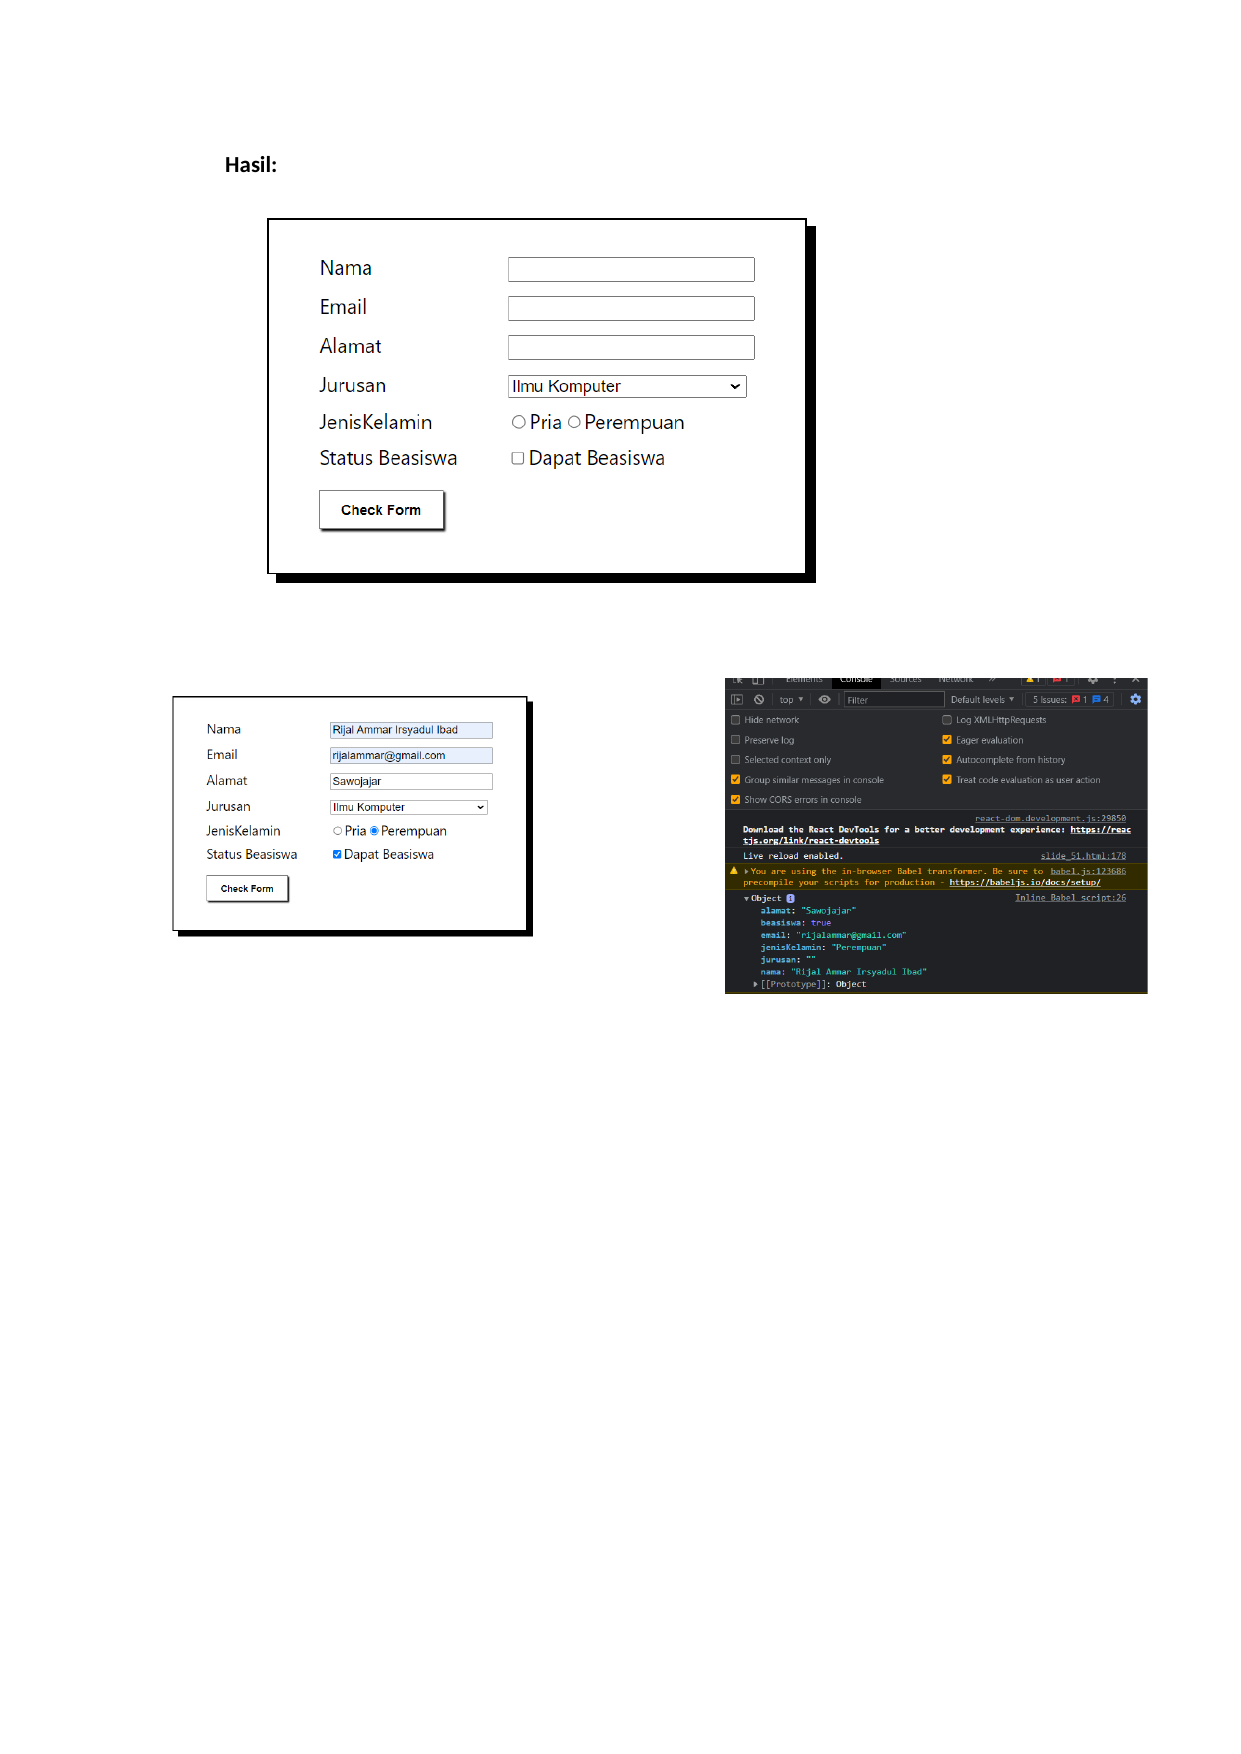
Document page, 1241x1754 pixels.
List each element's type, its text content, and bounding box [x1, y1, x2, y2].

text Hasil: [150, 150, 1090, 178]
picture [225, 196, 869, 614]
picture [150, 678, 1148, 994]
